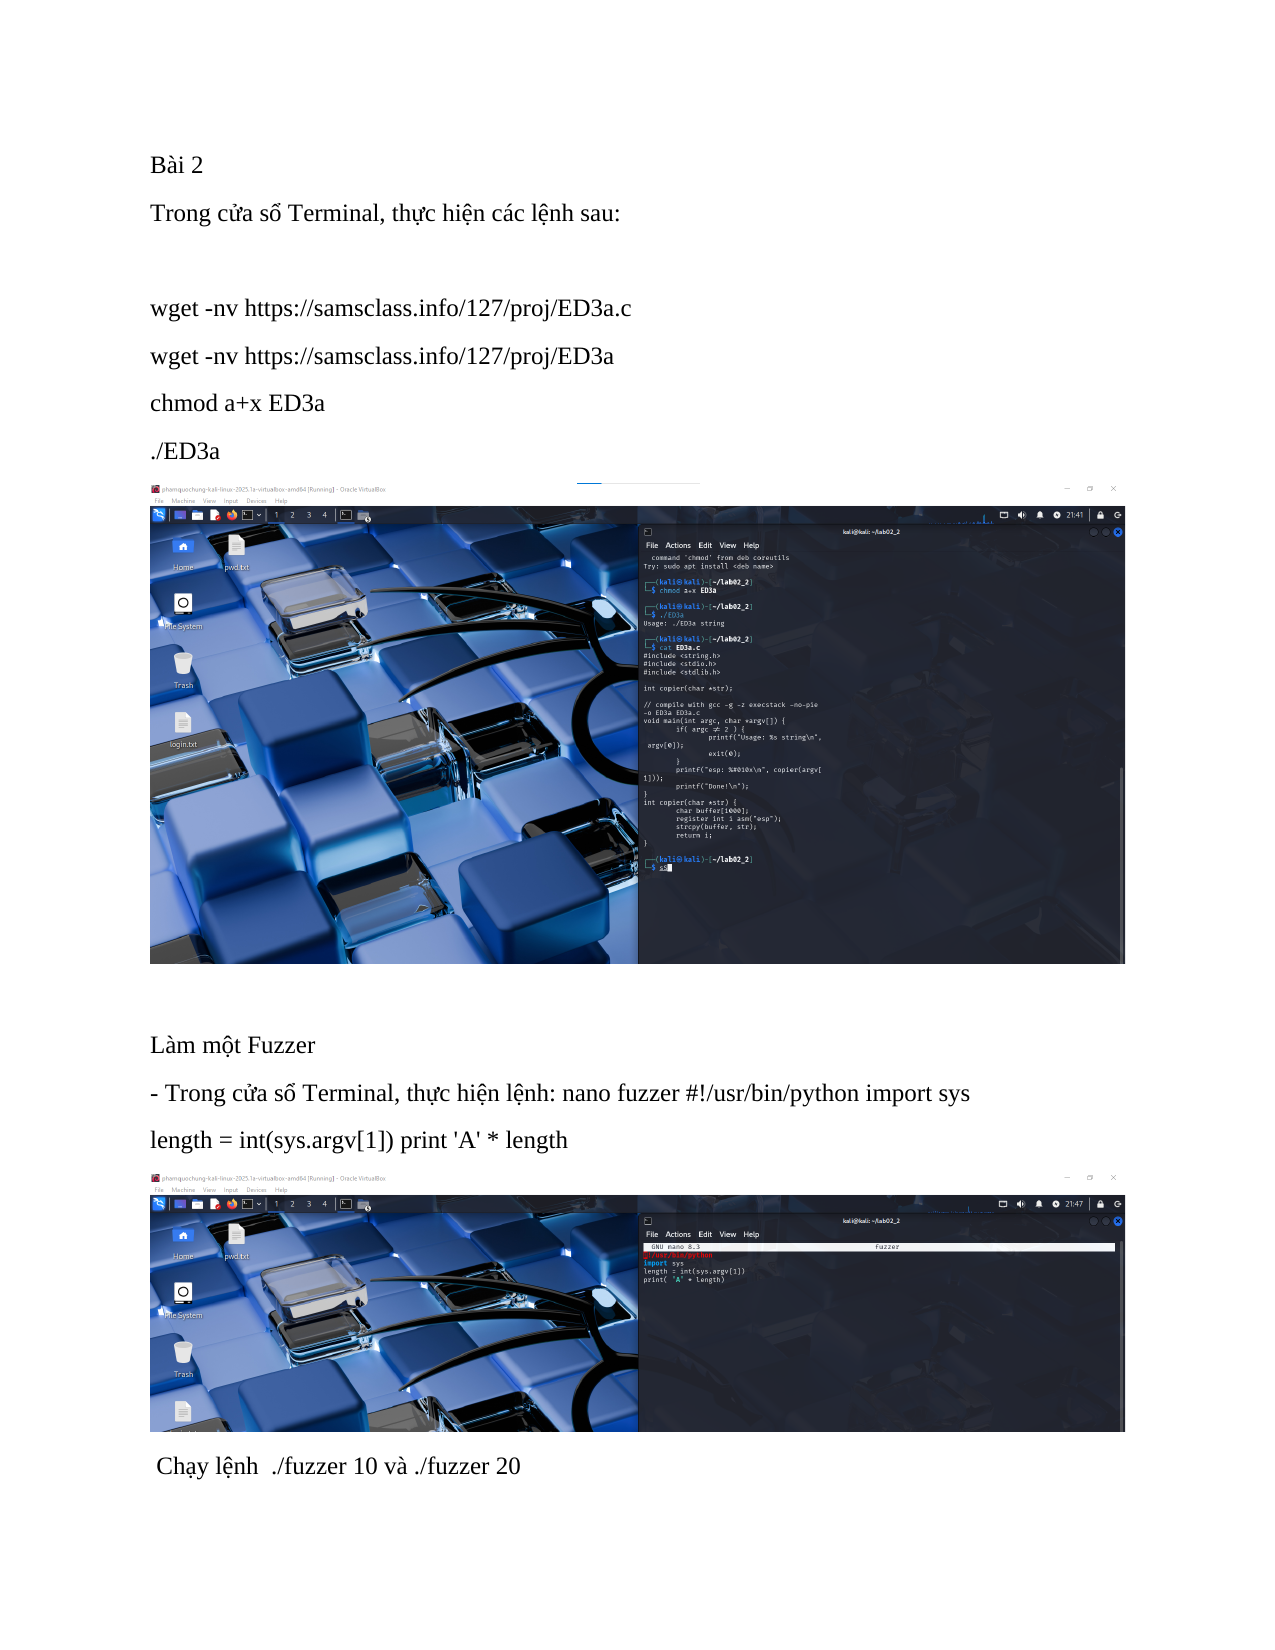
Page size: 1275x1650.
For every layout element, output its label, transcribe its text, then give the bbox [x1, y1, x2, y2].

text Chạy lệnh ./fuzzer 10 và ./fuzzer 20 [150, 1451, 1125, 1479]
picture [150, 483, 1125, 964]
text - Trong cửa sổ Terminal, thực hiện lệnh: nano fuzzer #!/usr/bin/python import sys [150, 1078, 1125, 1106]
text Bài 2 [150, 150, 1125, 179]
text ./ED3a [150, 436, 1125, 465]
text Làm một Fuzzer [150, 1030, 1125, 1059]
text Trong cửa sổ Terminal, thực hiện các lệnh sau: [150, 198, 1125, 226]
text wget -nv https://samsclass.info/127/proj/ED3a.c [150, 293, 1125, 322]
text wget -nv https://samsclass.info/127/proj/ED3a [150, 341, 1125, 369]
text length = int(sys.argv[1]) print 'A' * length [150, 1125, 1125, 1154]
picture [150, 1173, 1125, 1432]
text chmod a+x ED3a [150, 388, 1125, 417]
